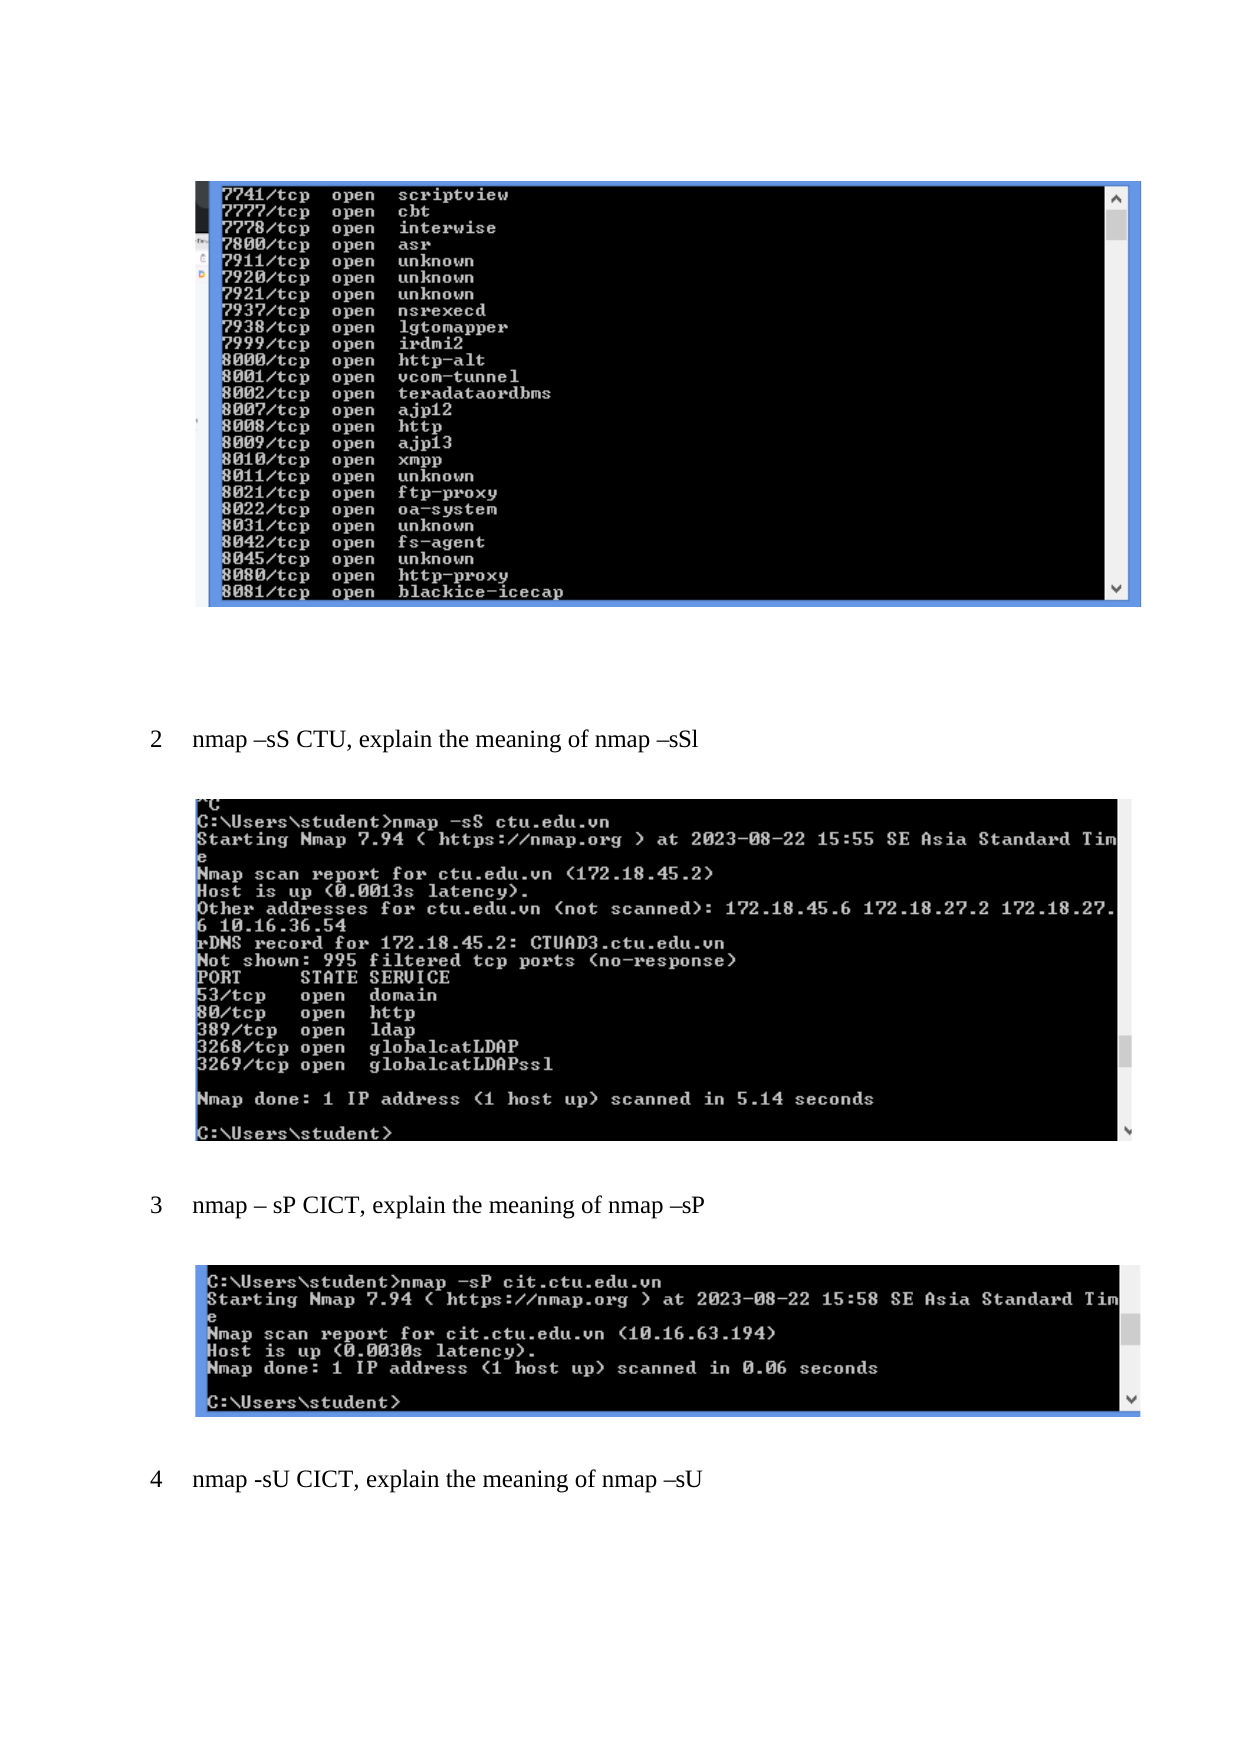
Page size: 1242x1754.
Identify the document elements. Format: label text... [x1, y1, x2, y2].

list nmap -sU CICT, explain the meaning of nmap –sU [150, 1464, 1148, 1493]
list nmap –sS CTU, explain the meaning of nmap –sSl [150, 724, 1148, 753]
list nmap – sP CICT, explain the meaning of nmap –sP [150, 1190, 1148, 1219]
picture [195, 1265, 1141, 1417]
picture [195, 799, 1132, 1141]
picture [195, 181, 1142, 607]
